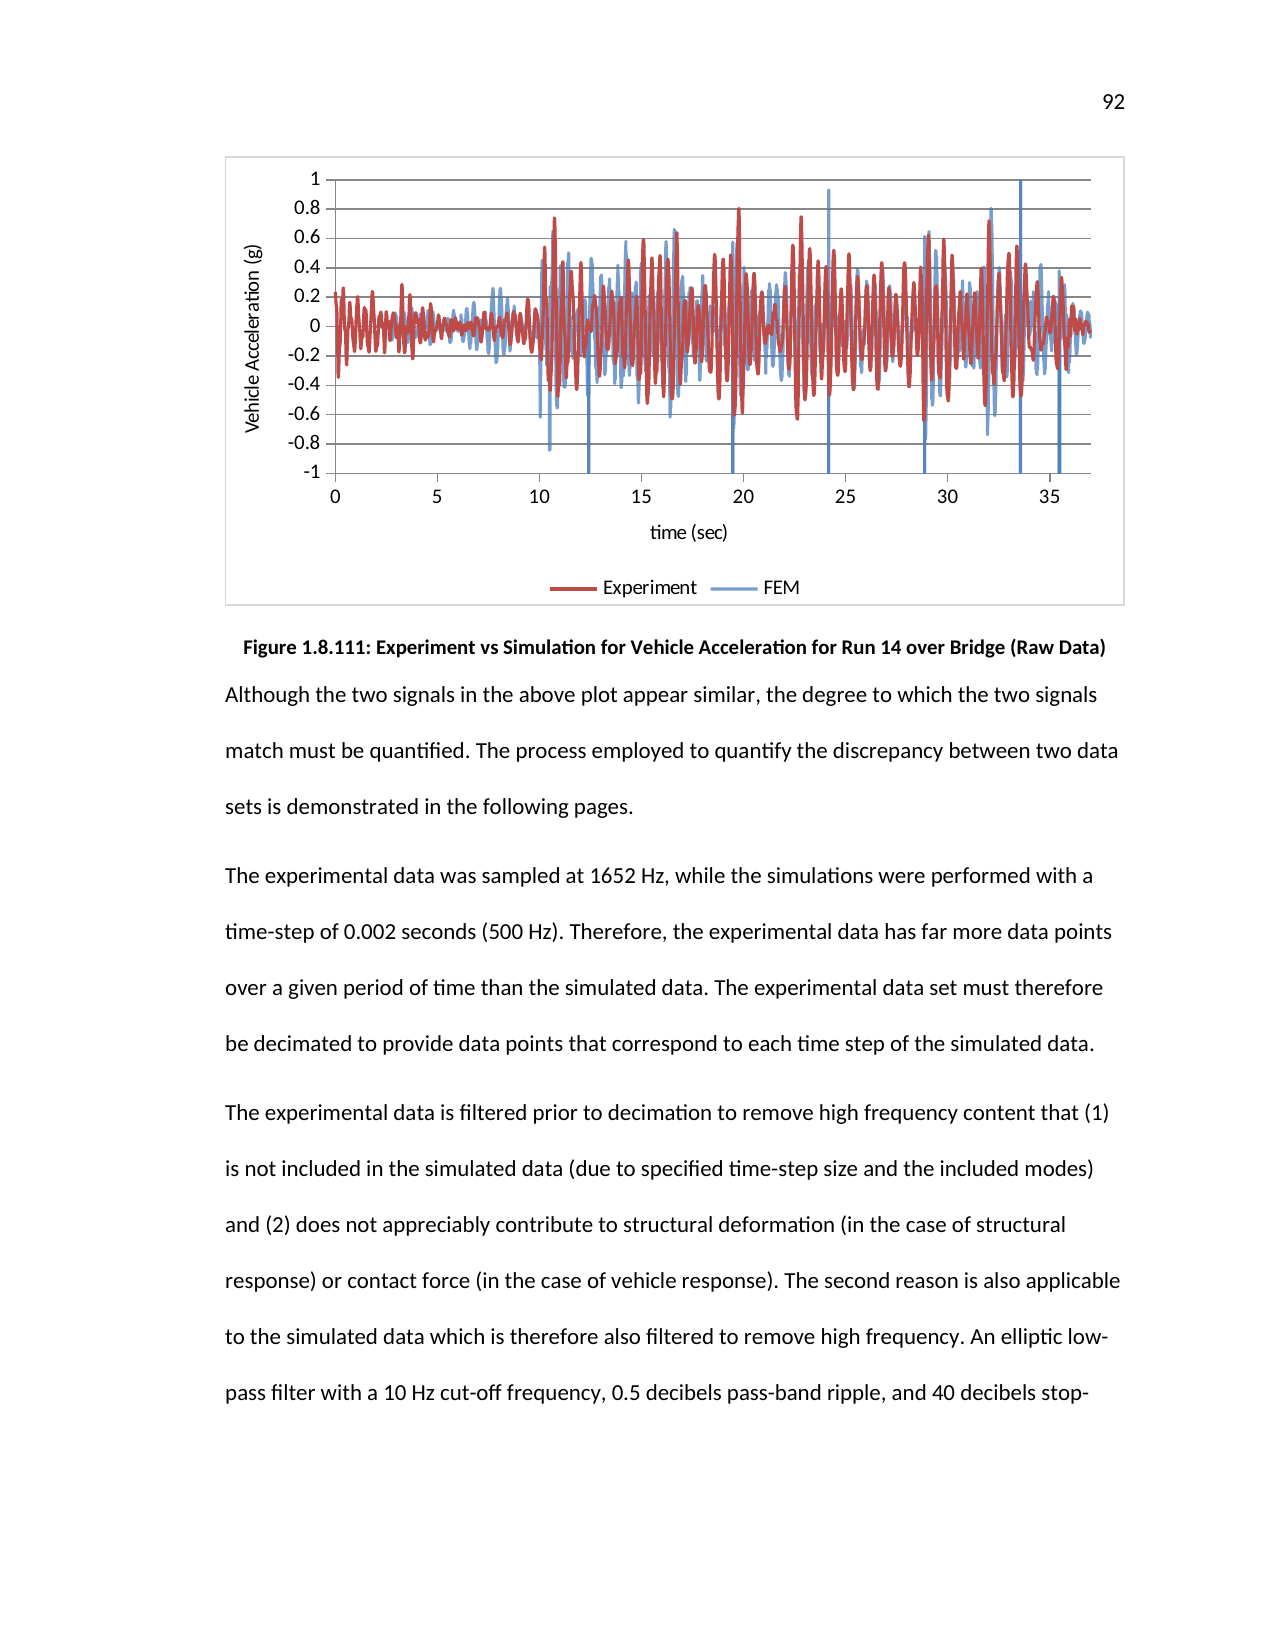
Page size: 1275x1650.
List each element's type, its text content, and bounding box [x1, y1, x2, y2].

text The experimental data was sampled at 1652 Hz, while the simulations were performed with a time-step of 0.002 seconds (500 Hz). Therefore, the experimental data has far more data points over a given period of time than the simulated data. The experimental data set must therefore be decimated to provide data points that correspond to each time step of the simulated data. [225, 861, 1125, 1057]
text Although the two signals in the above plot appear similar, the degree to which the two signals match must be quantified. The process employed to quantify the discrepancy between two data sets is demonstrated in the following pages. [225, 680, 1125, 820]
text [225, 1098, 1125, 1406]
